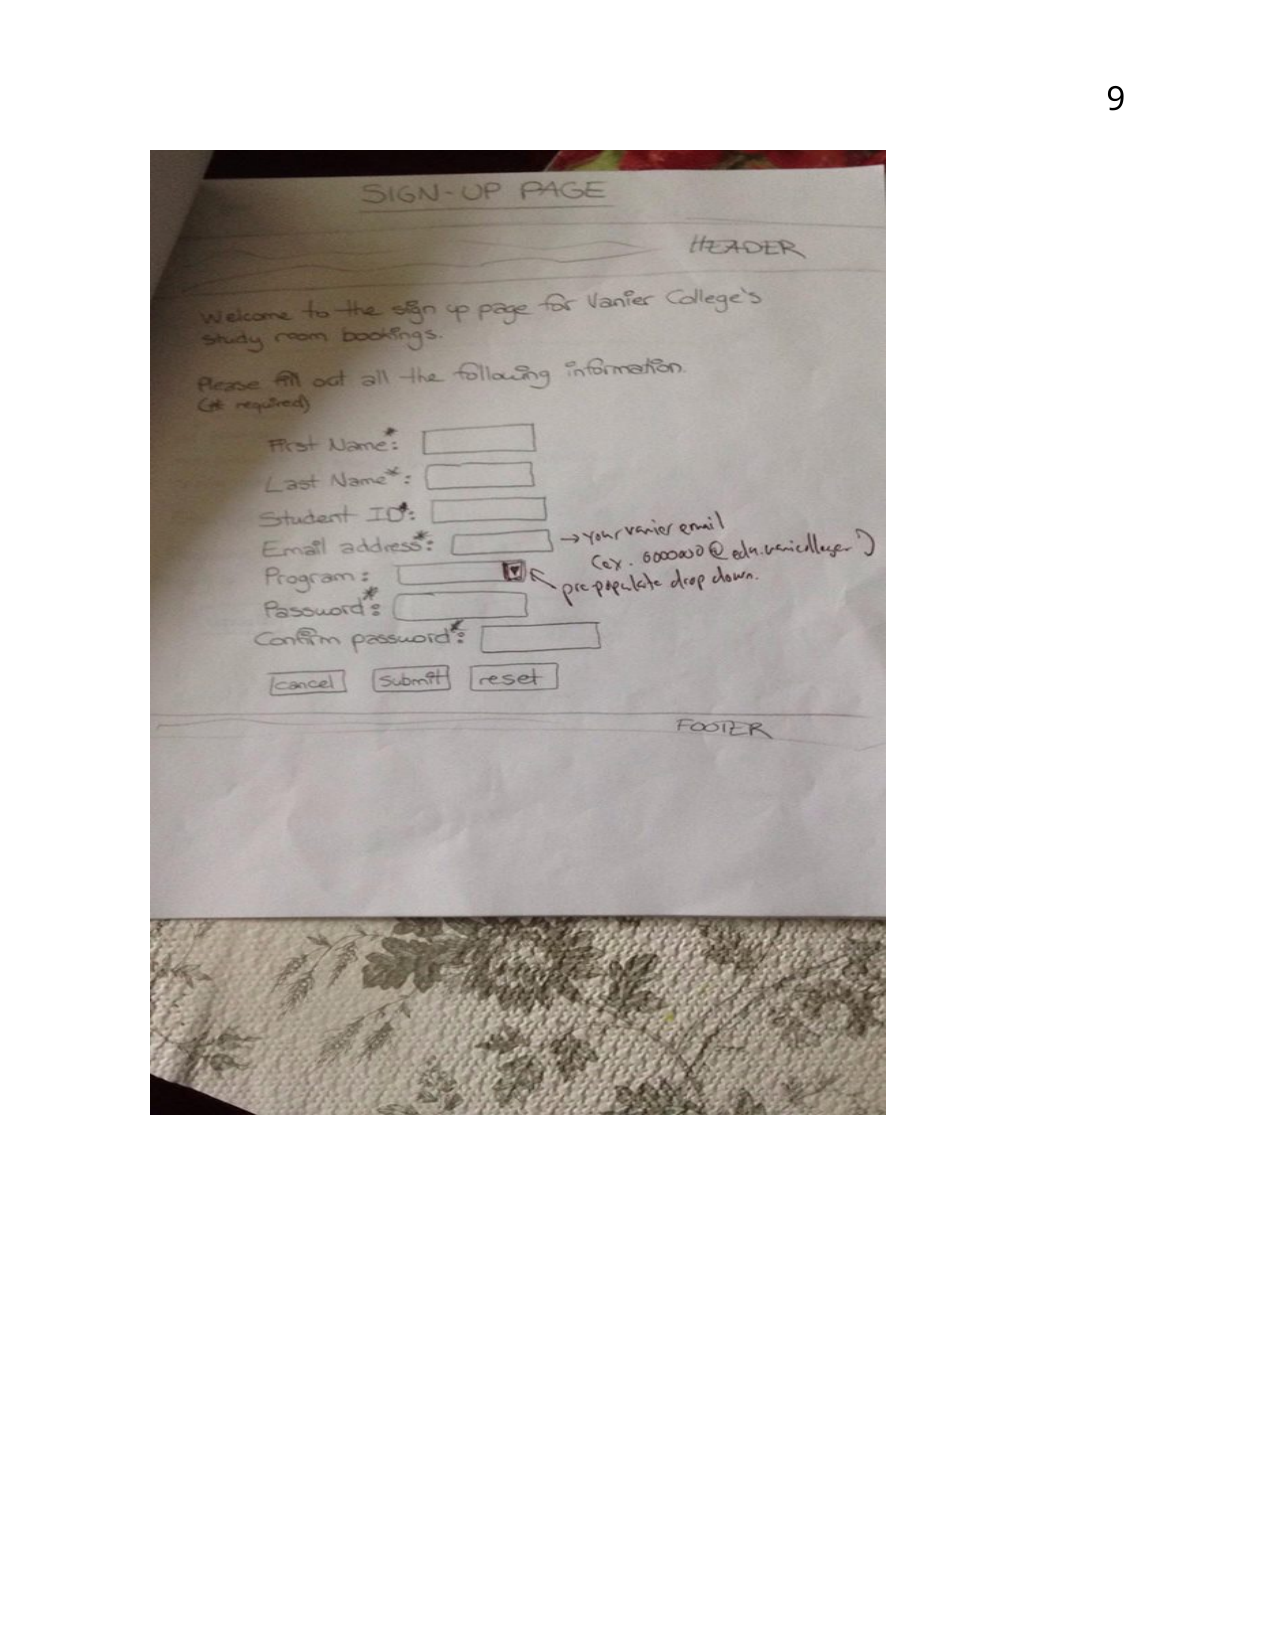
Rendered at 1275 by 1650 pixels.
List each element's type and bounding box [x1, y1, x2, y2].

picture [150, 150, 886, 1115]
